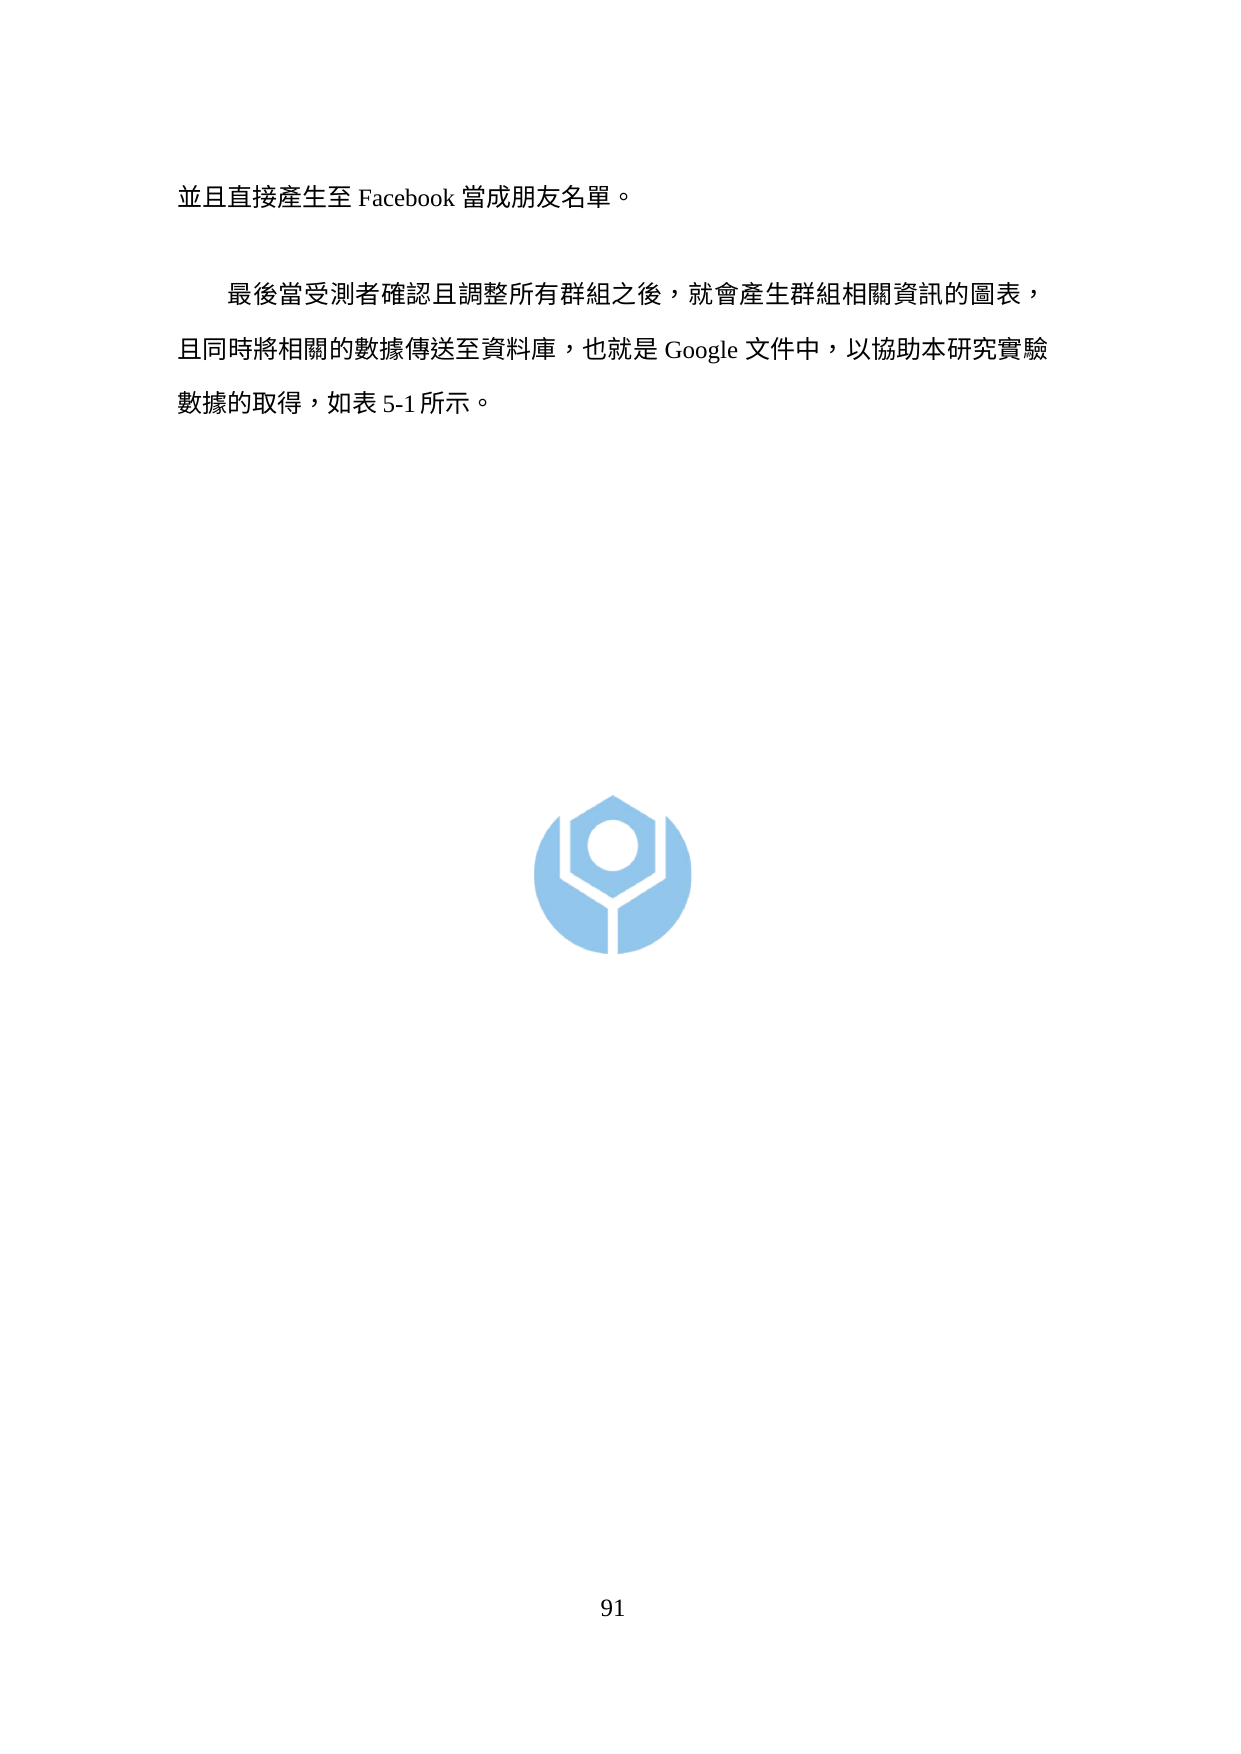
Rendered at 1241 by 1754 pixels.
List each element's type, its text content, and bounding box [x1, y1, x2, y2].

picture [526, 790, 700, 964]
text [177, 177, 1048, 213]
text 最後當受測者確認且調整所有群組之後，就會產生群組相關資訊的圖表，且同時將相關的數據傳送至資料庫，也就是 Google 文件中，以協助本研究實驗數據的取得，如表5-1所示。 [177, 275, 1048, 420]
